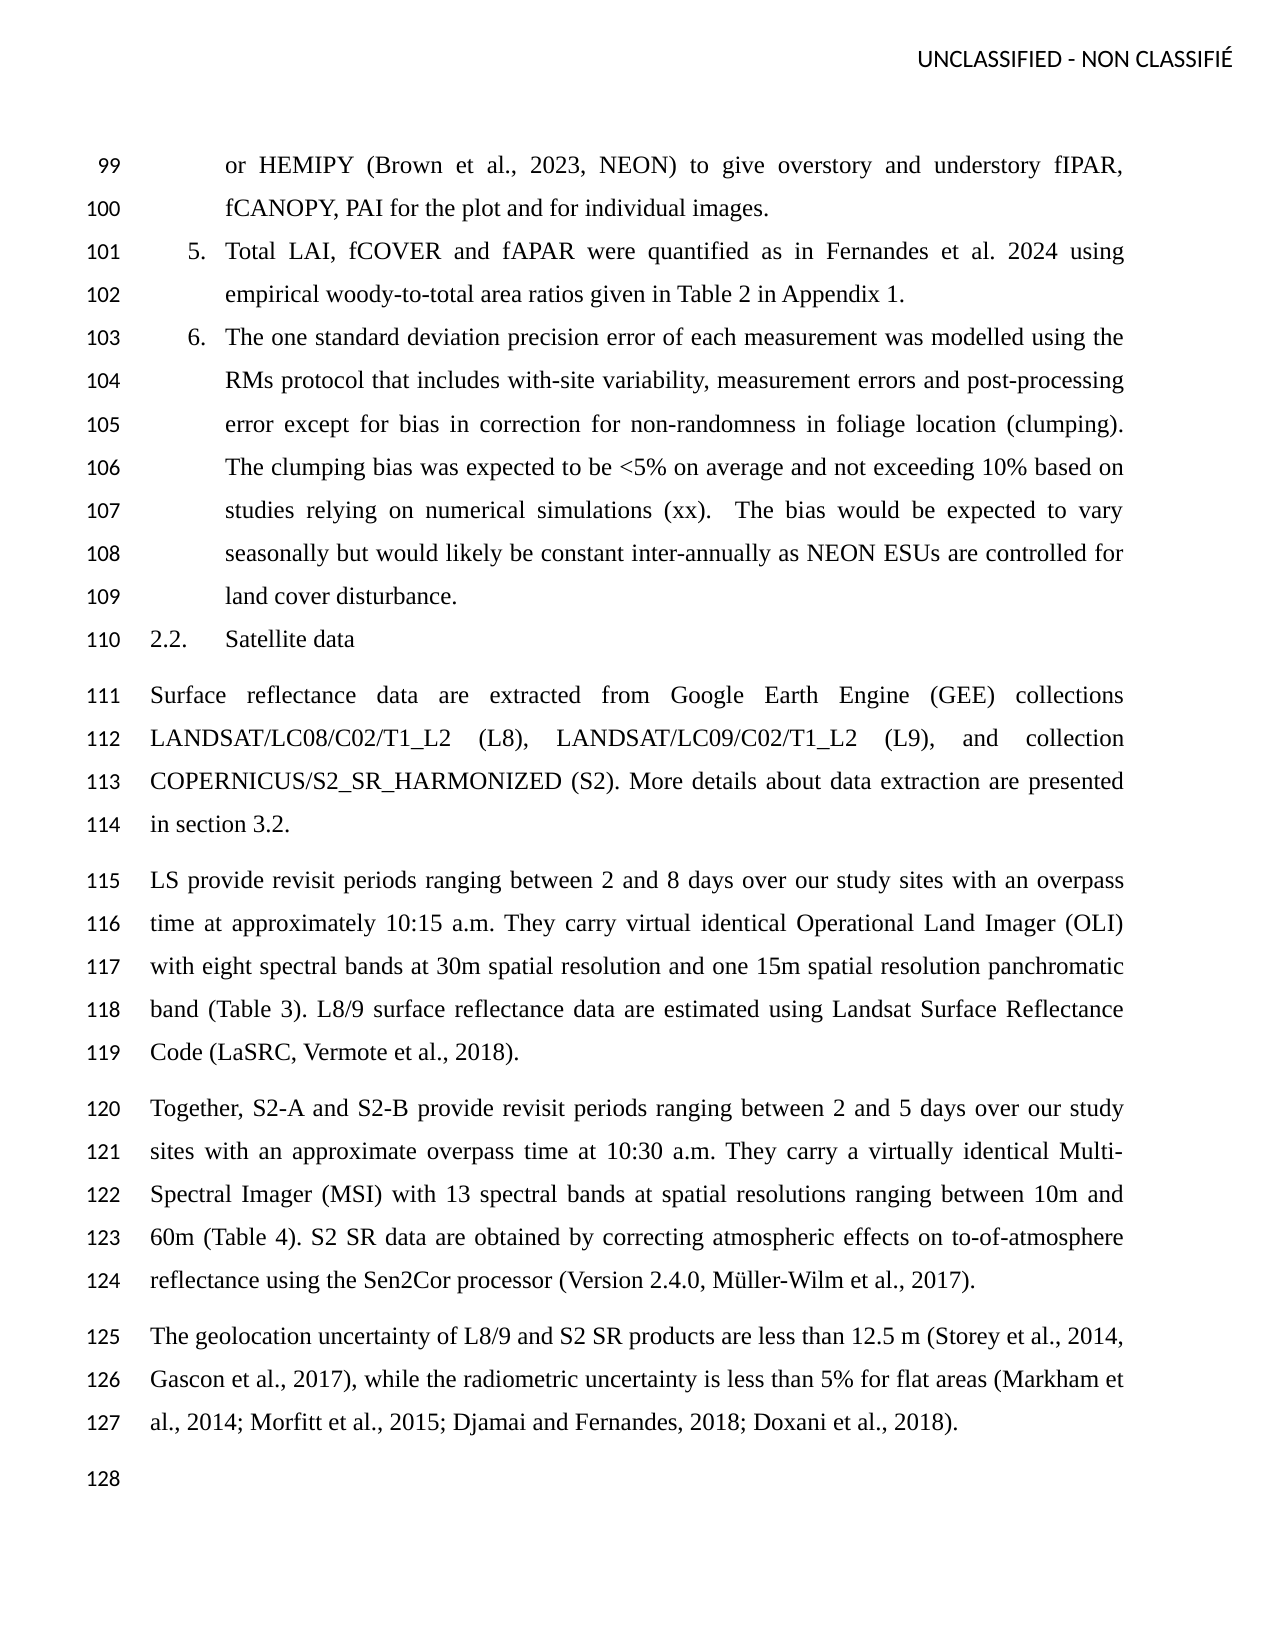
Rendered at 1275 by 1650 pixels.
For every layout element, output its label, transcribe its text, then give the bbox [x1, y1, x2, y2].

text Surface reflectance data are extracted from Google Earth Engine (GEE) collections LANDSAT/LC08/C02/T1_L2 (L8), LANDSAT/LC09/C02/T1_L2 (L9), and collection COPERNICUS/S2_SR_HARMONIZED (S2). More details about data extraction are presented in section 3.2. [150, 680, 1125, 838]
text Together, S2-A and S2-B provide revisit periods ranging between 2 and 5 days over our study sites with an approximate overpass time at 10:30 a.m. They carry a virtually identical Multi-Spectral Imager (MSI) with 13 spectral bands at spatial resolutions ranging between 10m and 60m (Table 4). S2 SR data are obtained by correcting atmospheric effects on to-of-atmosphere reflectance using the Sen2Cor processor (Version 2.4.0, Müller-Wilm et al., 2017). [150, 1093, 1125, 1294]
list The one standard deviation precision error of each measurement was modelled using the RMs protocol that includes with-site variability, measurement errors and post-processing error except for bias in correction for non-randomness in foliage location (clumping). The clumping bias was expected to be <5% on average and not exceeding 10% based on studies relying on numerical simulations (xx). The bias would be expected to vary seasonally but would likely be constant inter-annually as NEON ESUs are controlled for land cover disturbance. [187, 322, 1125, 610]
list Total LAI, fCOVER and fAPAR were quantified as in Fernandes et al. 2024 using empirical woody-to-total area ratios given in Table 2 in Appendix 1. [187, 236, 1125, 308]
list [187, 150, 1125, 222]
text The geolocation uncertainty of L8/9 and S2 SR products are less than 12.5 m (Storey et al., 2014, Gascon et al., 2017), while the radiometric uncertainty is less than 5% for flat areas (Markham et al., 2014; Morfitt et al., 2015; Djamai and Fernandes, 2018; Doxani et al., 2018). [150, 1321, 1125, 1436]
list Satellite data [150, 624, 1125, 653]
text LS provide revisit periods ranging between 2 and 8 days over our study sites with an overpass time at approximately 10:15 a.m. They carry virtual identical Operational Land Imager (OLI) with eight spectral bands at 30m spatial resolution and one 15m spatial resolution panchromatic band (Table 3). L8/9 surface reflectance data are estimated using Landsat Surface Reflectance Code (LaSRC, Vermote et al., 2018). [150, 865, 1125, 1066]
